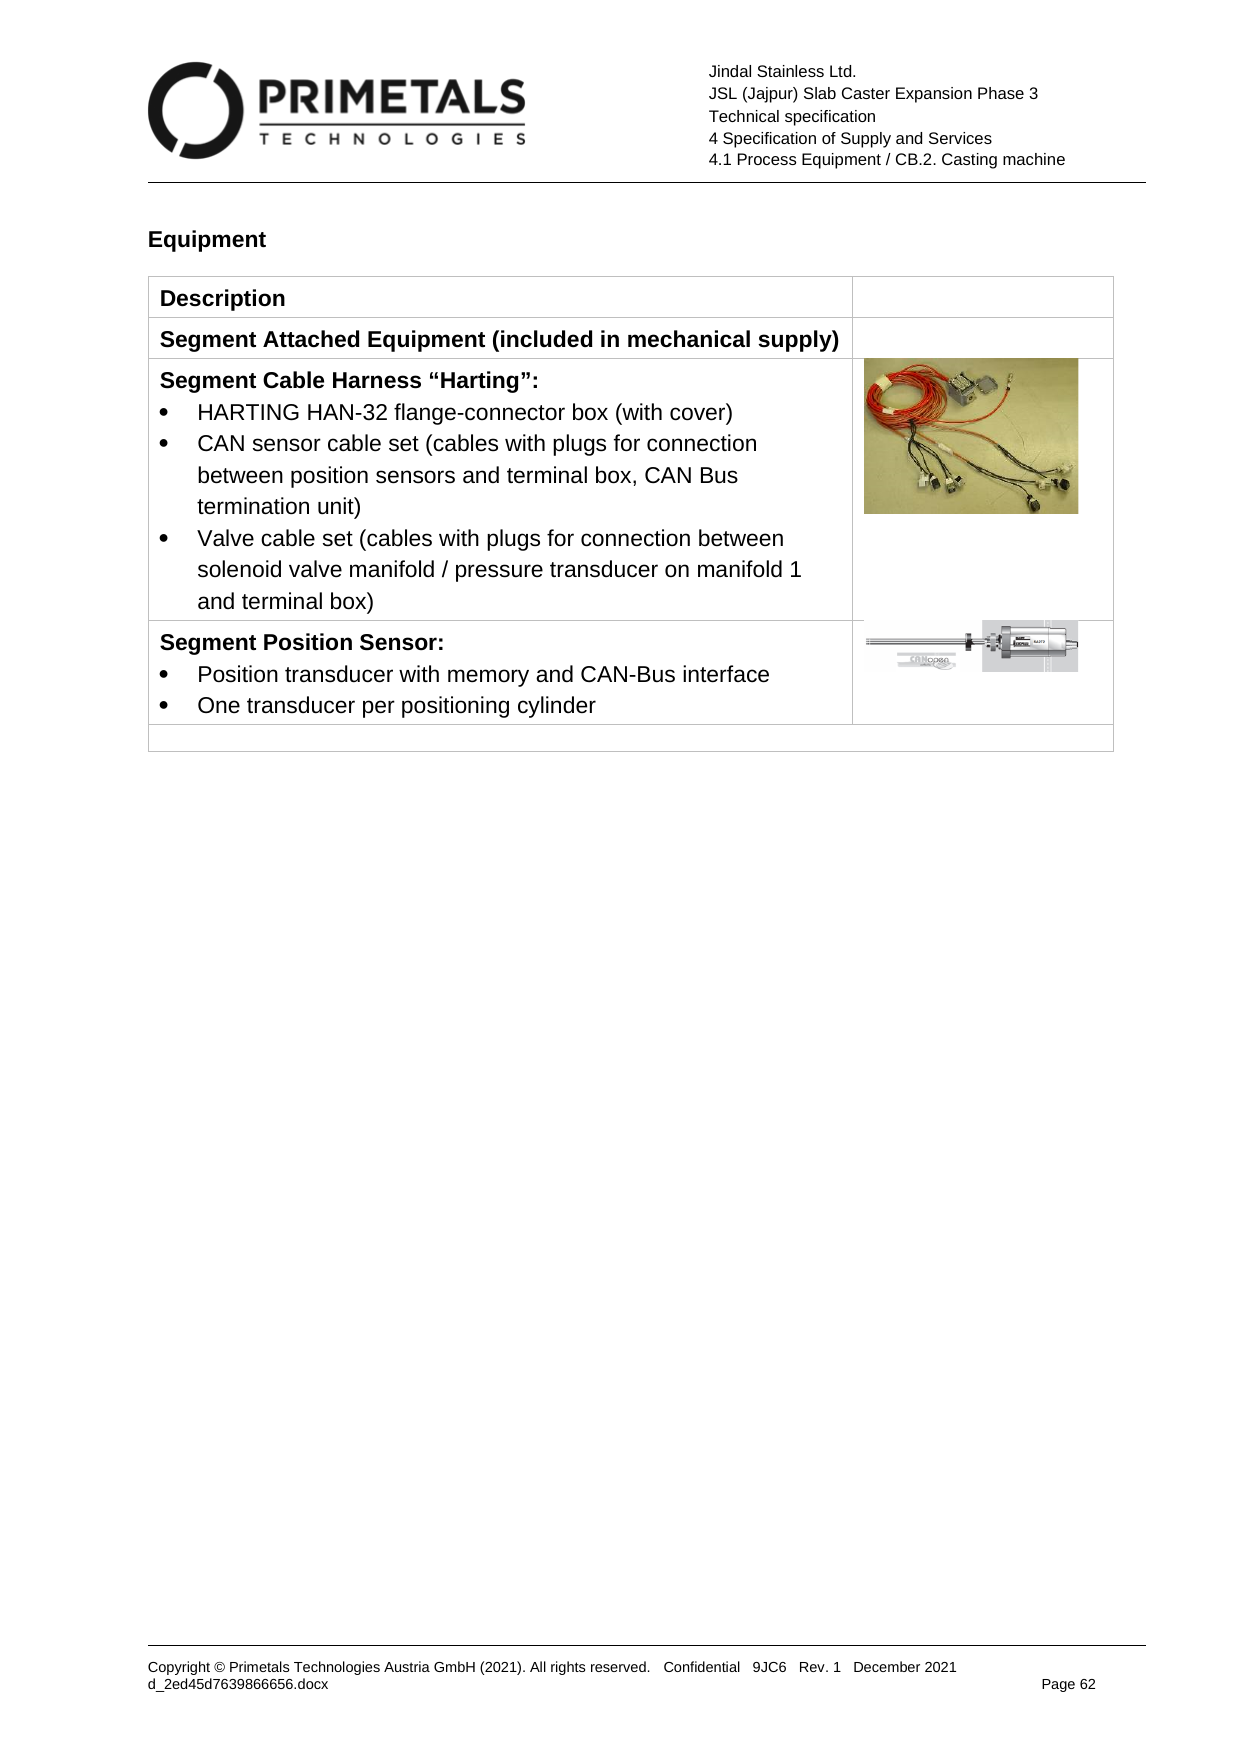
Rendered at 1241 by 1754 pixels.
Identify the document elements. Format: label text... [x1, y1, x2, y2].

table_header Description [149, 277, 852, 317]
subtitle Equipment [148, 226, 1146, 252]
table_cell [149, 725, 1113, 751]
table_cell [853, 621, 1113, 724]
picture [864, 358, 1079, 514]
table_cell [853, 318, 1113, 358]
table_cell Segment Cable Harness “Harting”: HARTING HAN-32 flange-connector box (with cover) CAN sensor cable set (cables with plugs for connection between position sensors and terminal box, CAN Bus termination unit) Valve cable set (cables with plugs for connection between solenoid valve manifold / pressure transducer on manifold 1 and terminal box) [149, 359, 852, 619]
table_cell Segment Position Sensor: Position transducer with memory and CAN-Bus interface One transducer per positioning cylinder [149, 621, 852, 724]
table_cell Segment Attached Equipment (included in mechanical supply) [149, 318, 852, 358]
table_header [853, 277, 1113, 317]
picture [147, 61, 526, 160]
table_cell [853, 359, 1113, 619]
picture [864, 620, 1079, 672]
